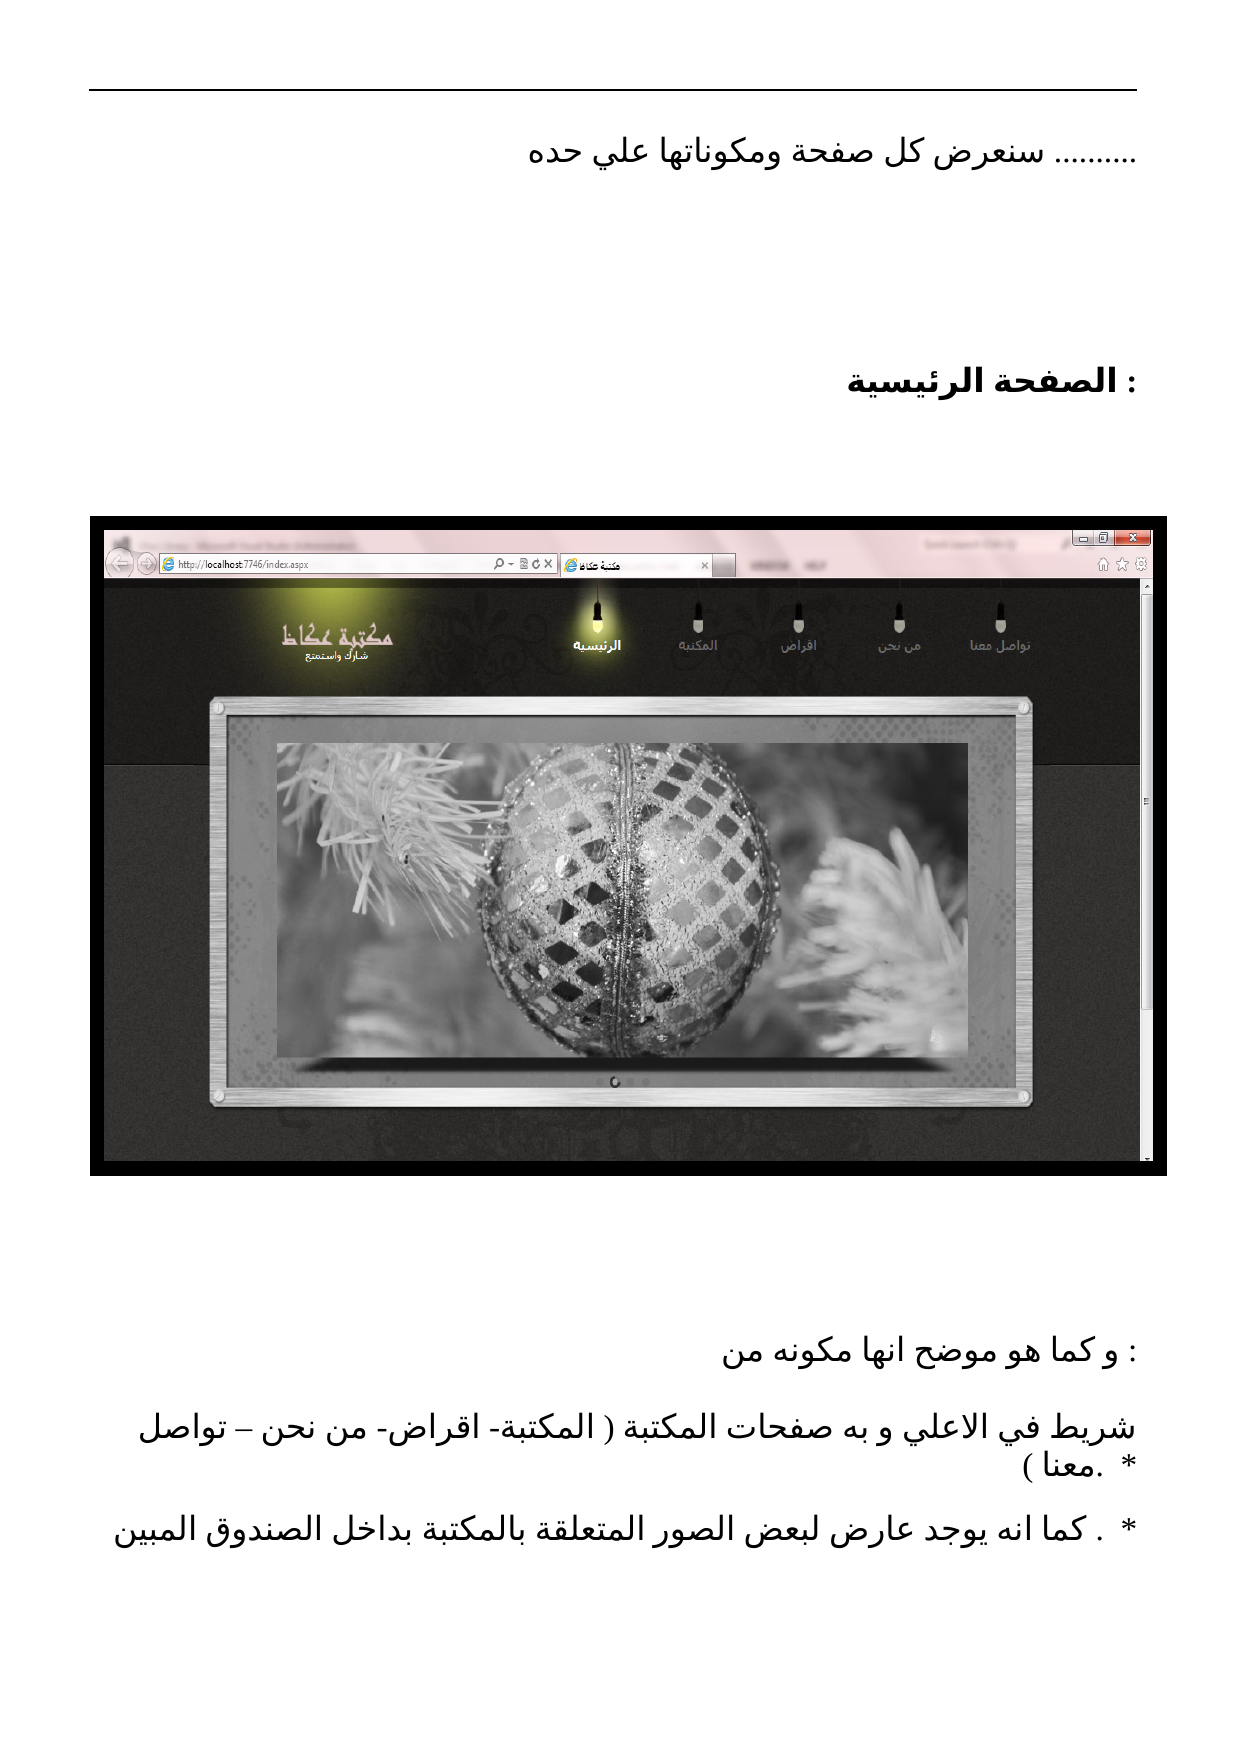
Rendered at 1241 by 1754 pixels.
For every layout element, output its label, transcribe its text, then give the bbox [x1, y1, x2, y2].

text سنعرض كل صفحة ومكوناتها علي حده .......... [89, 131, 1137, 169]
text و كما هو موضح انها مكونه من : [89, 1330, 1137, 1369]
text الصفحة الرئيسية : [89, 361, 1137, 399]
text كما انه يوجد عارض لبعض الصور المتعلقة بالمكتبة بداخل الصندوق المبين . * [89, 1509, 1137, 1547]
picture [104, 530, 1153, 1161]
text شريط في الاعلي و به صفحات المكتبة ( المكتبة- اقراض- من نحن – تواصل معنا ). * [89, 1407, 1137, 1484]
